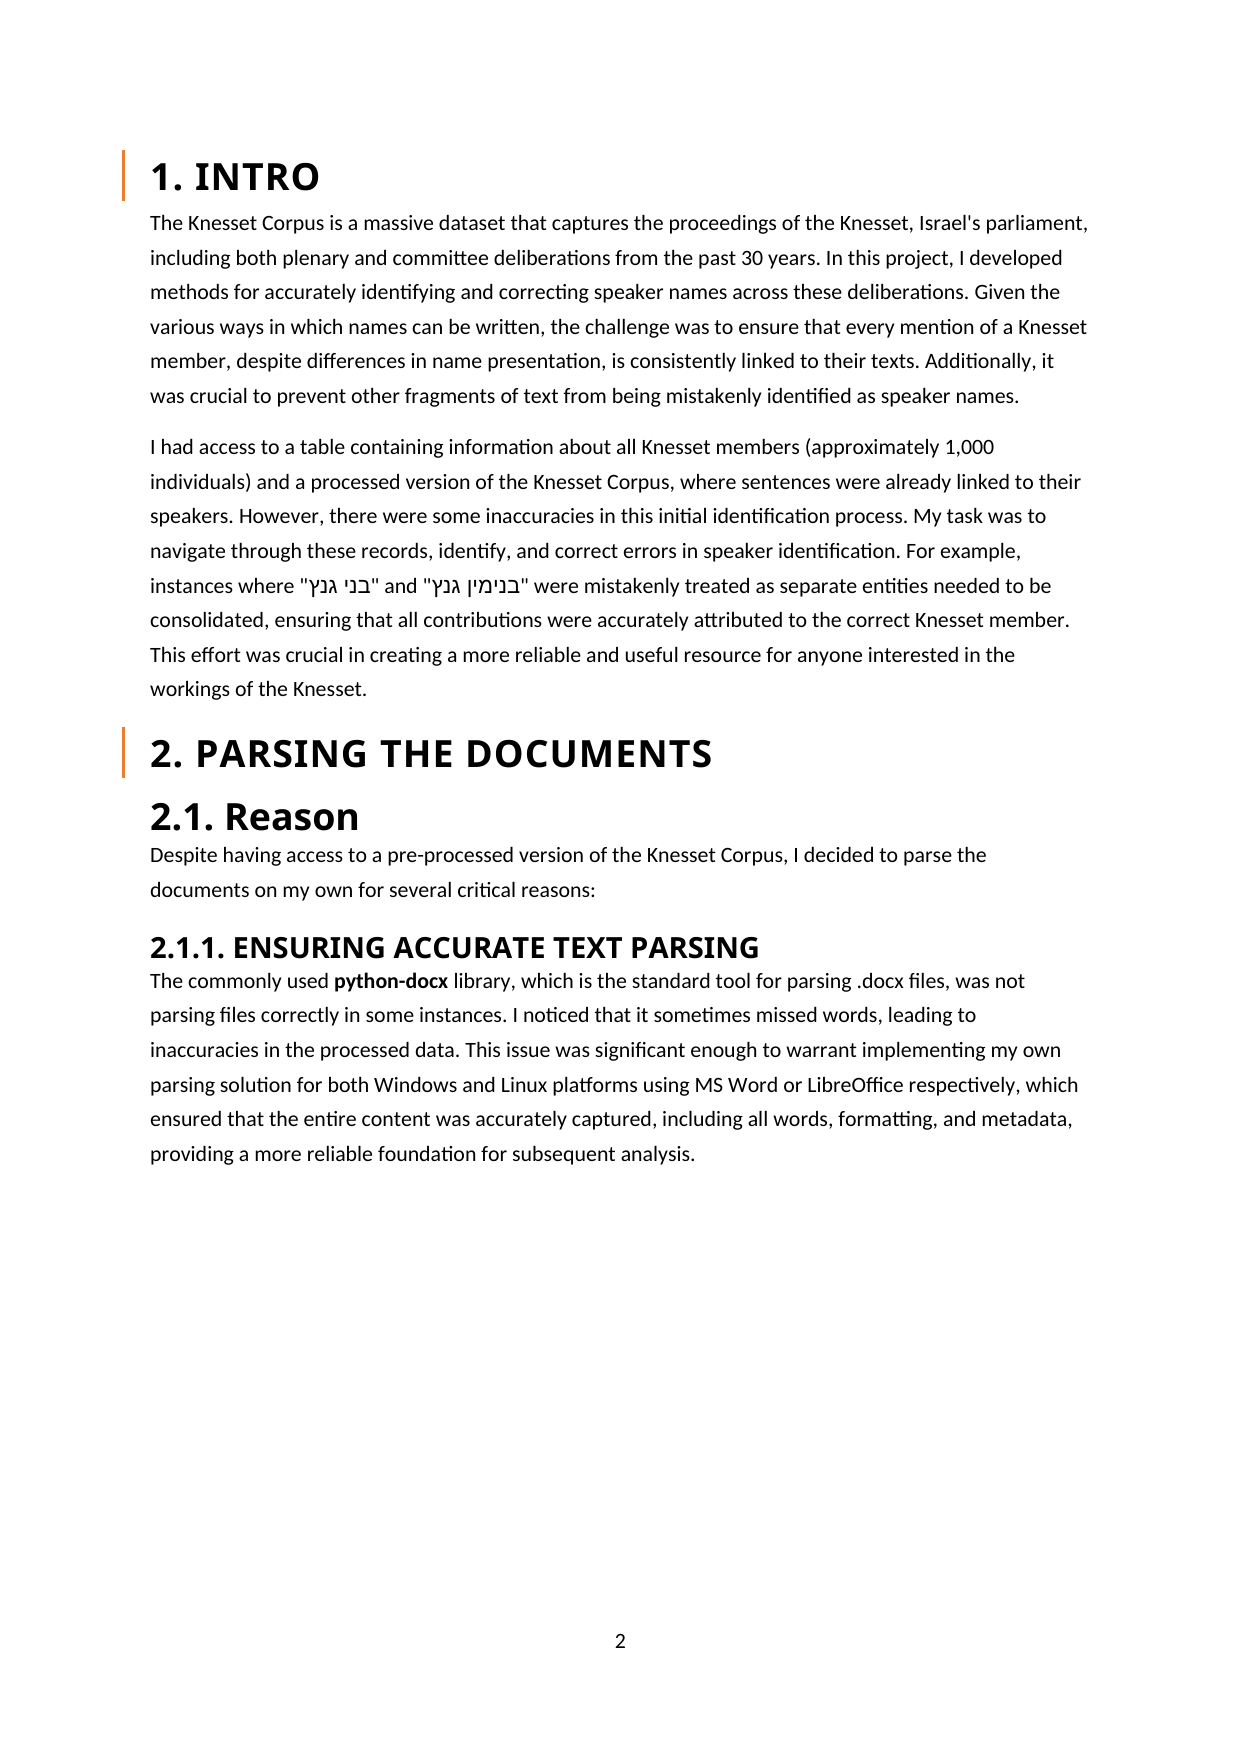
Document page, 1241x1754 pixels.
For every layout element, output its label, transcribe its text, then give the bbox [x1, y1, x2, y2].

subtitle 2.1.1. Ensuring Accurate Text Parsing [150, 927, 1090, 967]
text The Knesset Corpus is a massive dataset that captures the proceedings of the Knesset, Israel's parliament, including both plenary and committee deliberations from the past 30 years. In this project, I developed methods for accurately identifying and correcting speaker names across these deliberations. Given the various ways in which names can be written, the challenge was to ensure that every mention of a Knesset member, despite differences in name presentation, is consistently linked to their texts. Additionally, it was crucial to prevent other fragments of text from being mistakenly identified as speaker names. [150, 209, 1090, 409]
subtitle 2. Parsing the documents [125, 727, 1090, 778]
text Despite having access to a pre-processed version of the Knesset Corpus, I decided to parse the documents on my own for several critical reasons: [150, 841, 1090, 903]
text I had access to a table containing information about all Knesset members (approximately 1,000 individuals) and a processed version of the Knesset Corpus, where sentences were already linked to their speakers. However, there were some inaccuracies in this initial identification process. My task was to navigate through these records, identify, and correct errors in speaker identification. For example, instances where "בני גנץ" and "בנימין גנץ" were mistakenly treated as separate entities needed to be consolidated, ensuring that all contributions were accurately attributed to the correct Knesset member. This effort was crucial in creating a more reliable and useful resource for anyone interested in the workings of the Knesset. [150, 433, 1090, 702]
subtitle 1. Intro [150, 150, 1090, 201]
subtitle 2.1. Reason [150, 790, 1090, 841]
text The commonly used python-docx library, which is the standard tool for parsing .docx files, was not parsing files correctly in some instances. I noticed that it sometimes missed words, leading to inaccuracies in the processed data. This issue was significant enough to warrant implementing my own parsing solution for both Windows and Linux platforms using MS Word or LibreOffice respectively, which ensured that the entire content was accurately captured, including all words, formatting, and metadata, providing a more reliable foundation for subsequent analysis. [150, 967, 1090, 1167]
